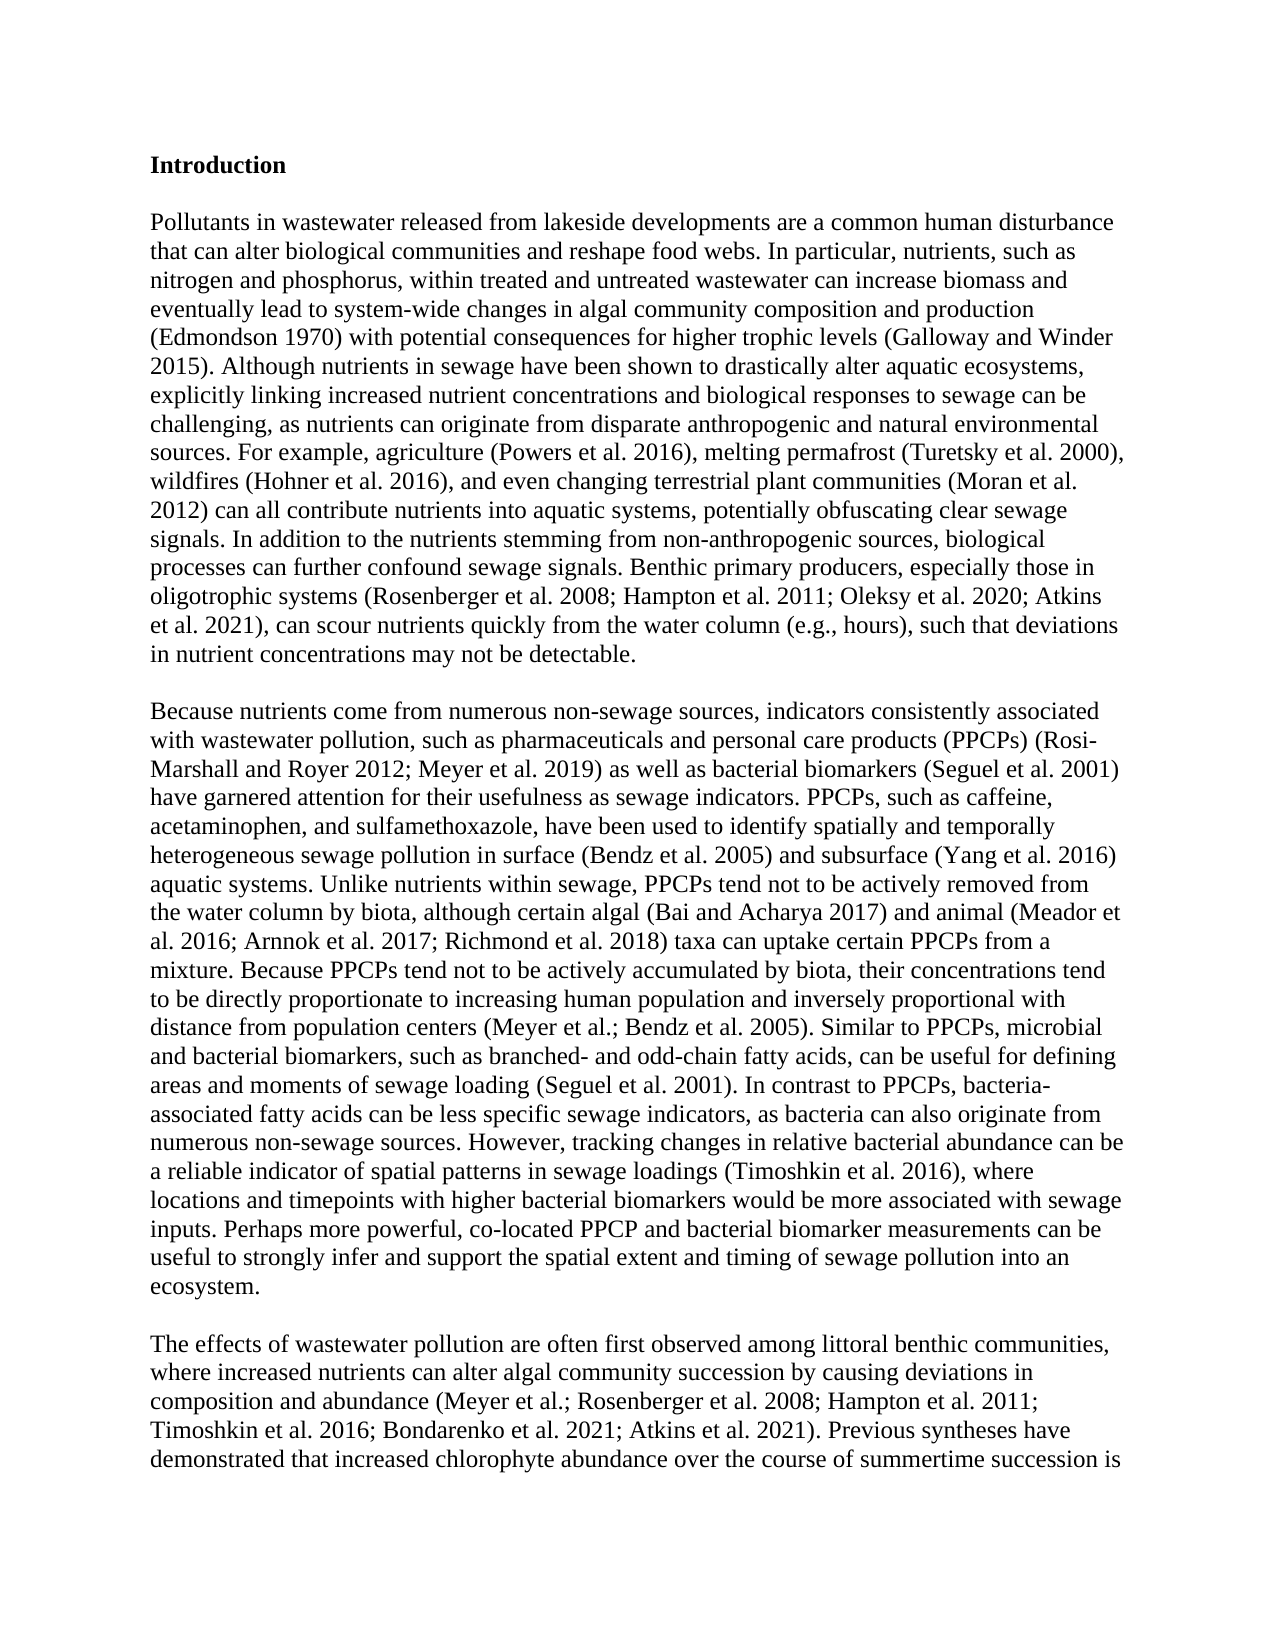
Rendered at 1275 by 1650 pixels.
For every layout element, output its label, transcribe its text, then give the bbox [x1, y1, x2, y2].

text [150, 1329, 1125, 1472]
text Pollutants in wastewater released from lakeside developments are a common human disturbance that can alter biological communities and reshape food webs. In particular, nutrients, such as nitrogen and phosphorus, within treated and untreated wastewater can increase biomass and eventually lead to system-wide changes in algal community composition and production (Edmondson 1970) with potential consequences for higher trophic levels (Galloway and Winder 2015). Although nutrients in sewage have been shown to drastically alter aquatic ecosystems, explicitly linking increased nutrient concentrations and biological responses to sewage can be challenging, as nutrients can originate from disparate anthropogenic and natural environmental sources. For example, agriculture (Powers et al. 2016), melting permafrost (Turetsky et al. 2000), wildfires (Hohner et al. 2016), and even changing terrestrial plant communities (Moran et al. 2012) can all contribute nutrients into aquatic systems, potentially obfuscating clear sewage signals. In addition to the nutrients stemming from non-anthropogenic sources, biological processes can further confound sewage signals. Benthic primary producers, especially those in oligotrophic systems (Rosenberger et al. 2008; Hampton et al. 2011; Oleksy et al. 2020; Atkins et al. 2021), can scour nutrients quickly from the water column (e.g., hours), such that deviations in nutrient concentrations may not be detectable. [150, 207, 1125, 667]
text Introduction [150, 150, 1125, 179]
text Because nutrients come from numerous non-sewage sources, indicators consistently associated with wastewater pollution, such as pharmaceuticals and personal care products (PPCPs) (Rosi-Marshall and Royer 2012; Meyer et al. 2019) as well as bacterial biomarkers (Seguel et al. 2001) have garnered attention for their usefulness as sewage indicators. PPCPs, such as caffeine, acetaminophen, and sulfamethoxazole, have been used to identify spatially and temporally heterogeneous sewage pollution in surface (Bendz et al. 2005) and subsurface (Yang et al. 2016) aquatic systems. Unlike nutrients within sewage, PPCPs tend not to be actively removed from the water column by biota, although certain algal (Bai and Acharya 2017) and animal (Meador et al. 2016; Arnnok et al. 2017; Richmond et al. 2018) taxa can uptake certain PPCPs from a mixture. Because PPCPs tend not to be actively accumulated by biota, their concentrations tend to be directly proportionate to increasing human population and inversely proportional with distance from population centers (Meyer et al.; Bendz et al. 2005). Similar to PPCPs, microbial and bacterial biomarkers, such as branched- and odd-chain fatty acids, can be useful for defining areas and moments of sewage loading (Seguel et al. 2001). In contrast to PPCPs, bacteria-associated fatty acids can be less specific sewage indicators, as bacteria can also originate from numerous non-sewage sources. However, tracking changes in relative bacterial abundance can be a reliable indicator of spatial patterns in sewage loadings (Timoshkin et al. 2016), where locations and timepoints with higher bacterial biomarkers would be more associated with sewage inputs. Perhaps more powerful, co-located PPCP and bacterial biomarker measurements can be useful to strongly infer and support the spatial extent and timing of sewage pollution into an ecosystem. [150, 696, 1125, 1300]
